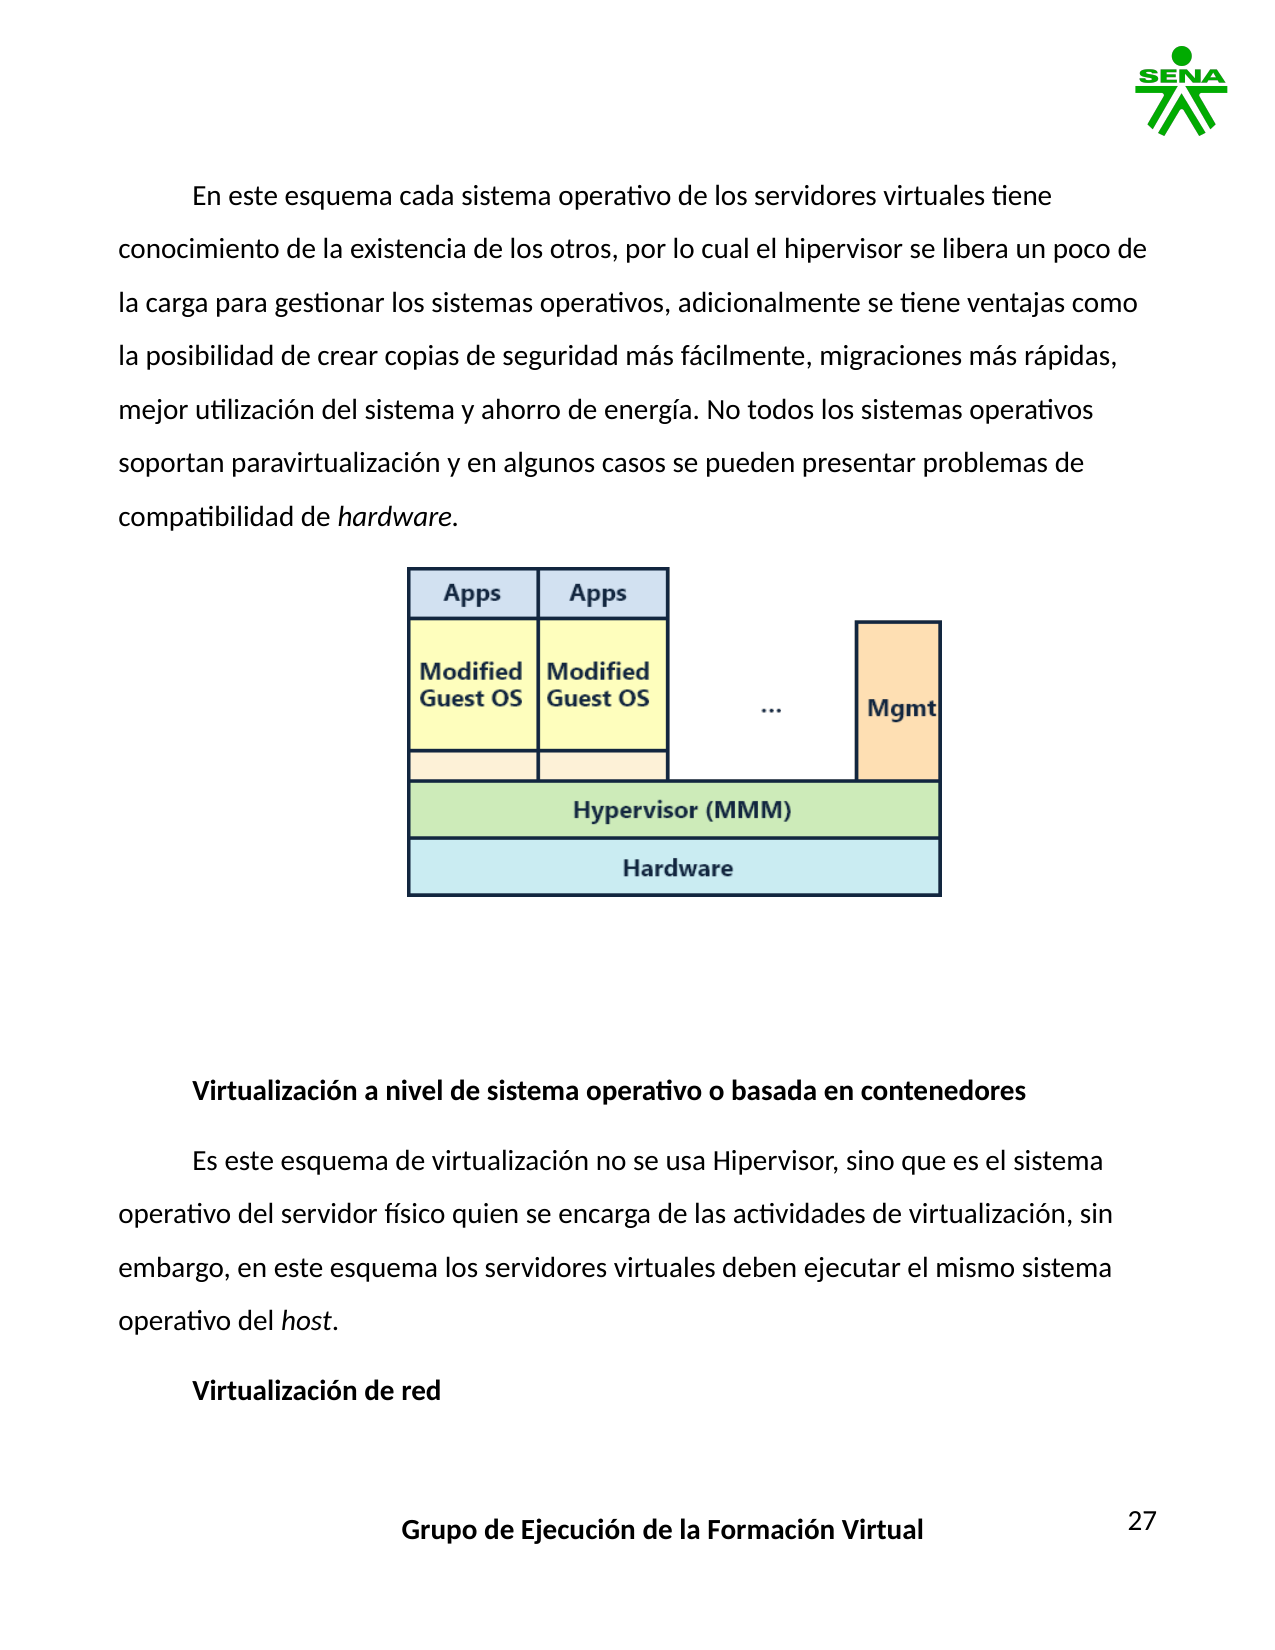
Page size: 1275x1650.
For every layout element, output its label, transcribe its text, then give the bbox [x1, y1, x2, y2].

text En este esquema cada sistema operativo de los servidores virtuales tiene conocimiento de la existencia de los otros, por lo cual el hipervisor se libera un poco de la carga para gestionar los sistemas operativos, adicionalmente se tiene ventajas como la posibilidad de crear copias de seguridad más fácilmente, migraciones más rápidas, mejor utilización del sistema y ahorro de energía. No todos los sistemas operativos soportan paravirtualización y en algunos casos se pueden presentar problemas de compatibilidad de hardware. [118, 177, 1157, 533]
text Virtualización a nivel de sistema operativo o basada en contenedores [118, 1072, 1157, 1107]
text Es este esquema de virtualización no se usa Hipervisor, sino que es el sistema operativo del servidor físico quien se encarga de las actividades de virtualización, sin embargo, en este esquema los servidores virtuales deben ejecutar el mismo sistema operativo del host. [118, 1142, 1157, 1338]
picture [1135, 46, 1228, 136]
picture [407, 567, 942, 897]
text Virtualización de red [118, 1372, 1157, 1408]
